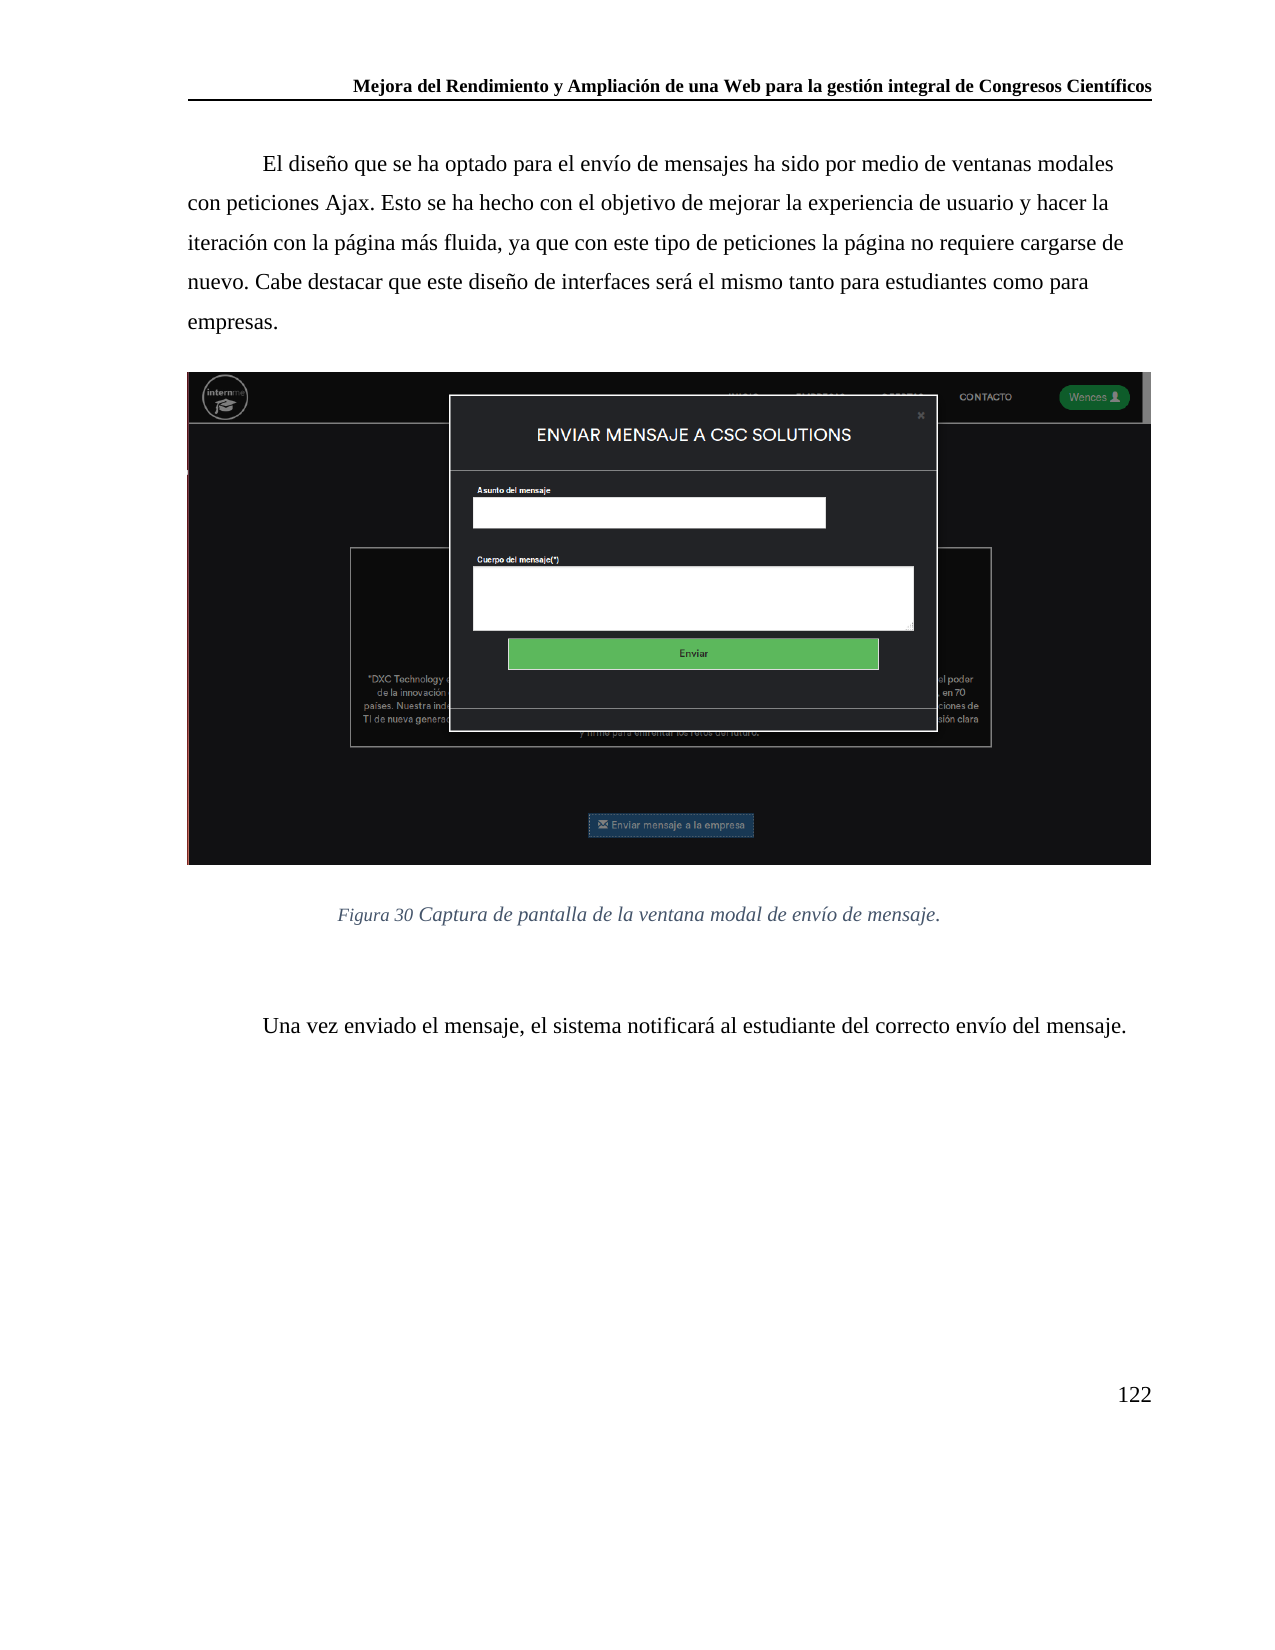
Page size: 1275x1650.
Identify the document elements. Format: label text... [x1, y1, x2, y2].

text El diseño que se ha optado para el envío de mensajes ha sido por medio de ventanas modales con peticiones Ajax. Esto se ha hecho con el objetivo de mejorar la experiencia de usuario y hacer la iteración con la página más fluida, ya que con este tipo de peticiones la página no requiere cargarse de nuevo. Cabe destacar que este diseño de interfaces será el mismo tanto para estudiantes como para empresas. [187, 150, 1152, 334]
picture [187, 372, 1151, 865]
text Una vez enviado el mensaje, el sistema notificará al estudiante del correcto envío del mensaje. [187, 1012, 1152, 1038]
